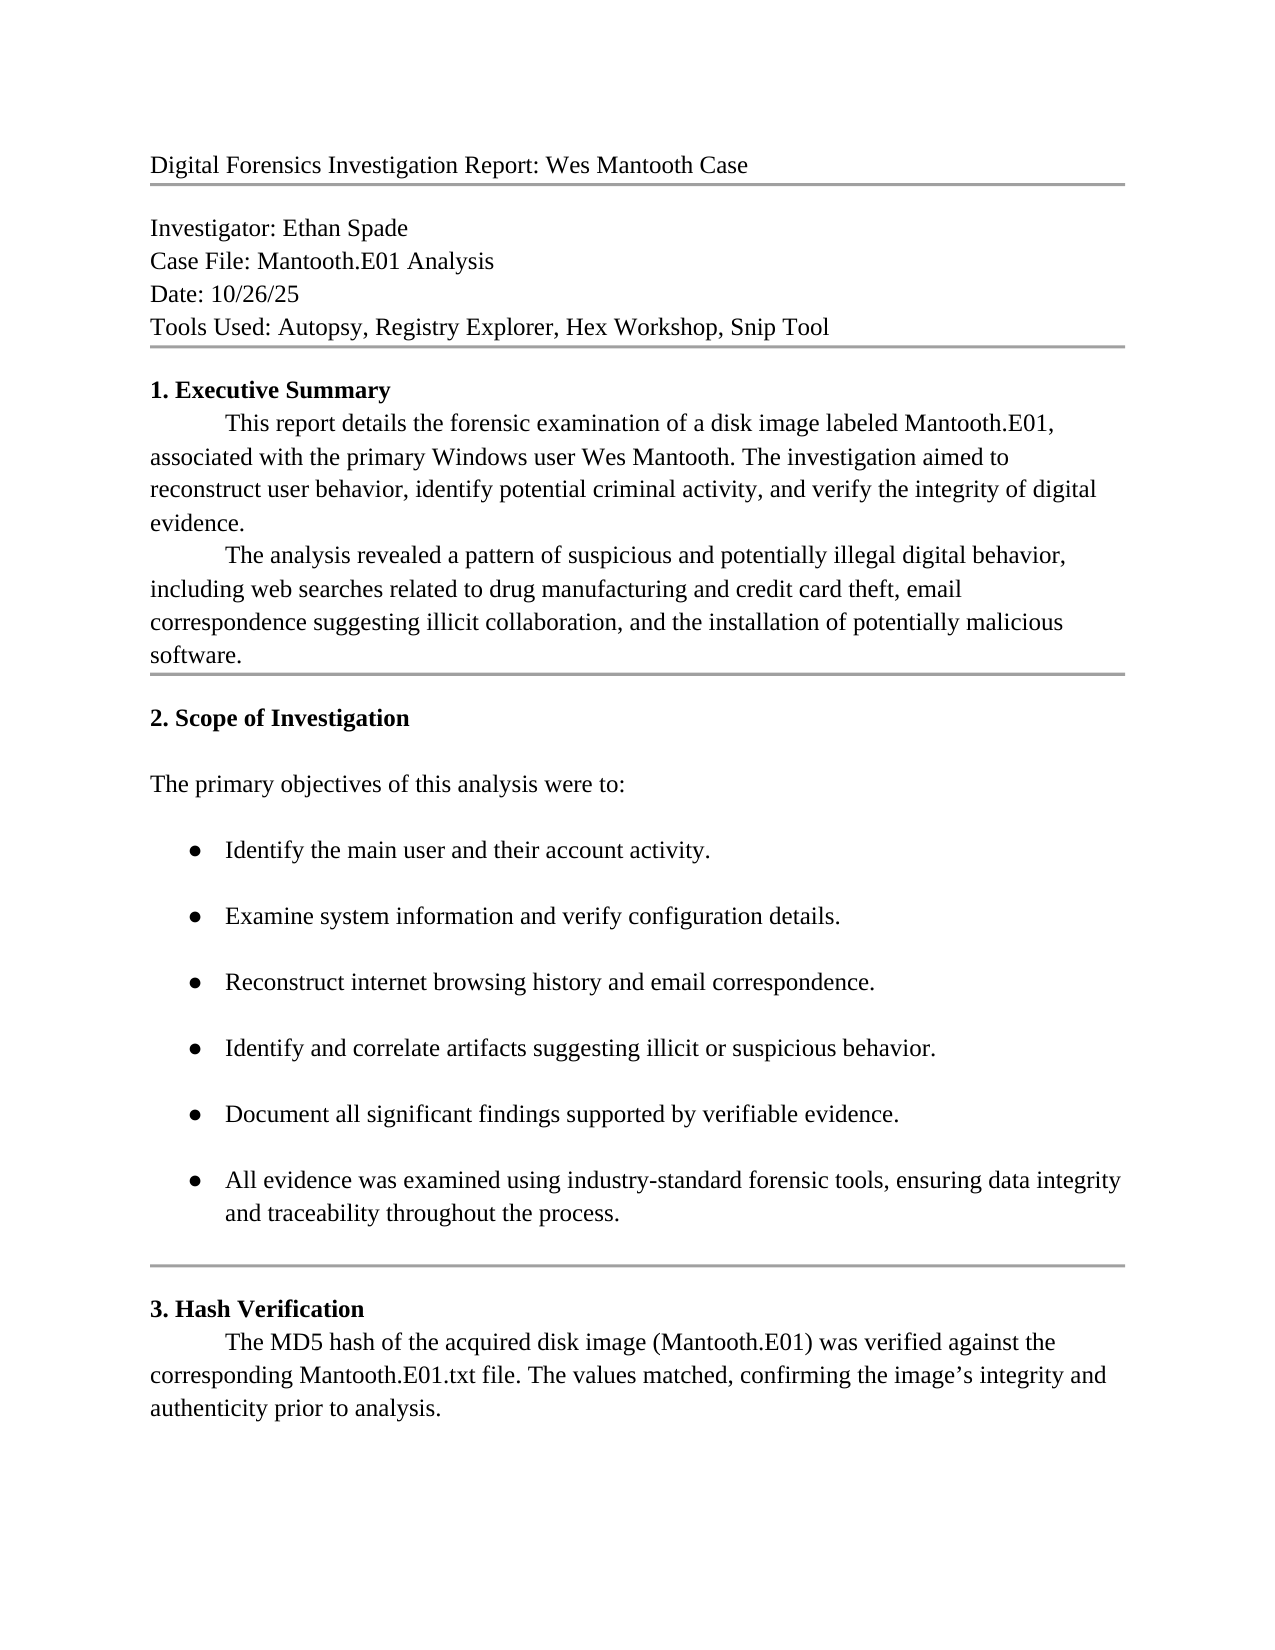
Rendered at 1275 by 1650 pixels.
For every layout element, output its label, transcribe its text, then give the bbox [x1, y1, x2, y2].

text 2. Scope of Investigation [150, 703, 1125, 732]
list Identify and correlate artifacts suggesting illicit or suspicious behavior. [187, 1033, 1125, 1062]
text Investigator: Ethan Spade [150, 213, 1125, 242]
text The MD5 hash of the acquired disk image (Mantooth.E01) was verified against the corresponding Mantooth.E01.txt file. The values matched, confirming the image’s integrity and authenticity prior to analysis. [150, 1327, 1125, 1422]
text Case File: Mantooth.E01 Analysis [150, 246, 1125, 275]
text 3. Hash Verification [150, 1294, 1125, 1323]
text The primary objectives of this analysis were to: [150, 769, 1125, 798]
list Examine system information and verify configuration details. [187, 901, 1125, 930]
text Digital Forensics Investigation Report: Wes Mantooth Case [150, 150, 1125, 179]
text Date: 10/26/25 [150, 279, 1125, 308]
list Identify the main user and their account activity. [187, 835, 1125, 864]
list Reconstruct internet browsing history and email correspondence. [187, 967, 1125, 996]
text This report details the forensic examination of a disk image labeled Mantooth.E01, associated with the primary Windows user Wes Mantooth. The investigation aimed to reconstruct user behavior, identify potential criminal activity, and verify the integrity of digital evidence. [150, 408, 1125, 536]
text The analysis revealed a pattern of suspicious and potentially illegal digital behavior, including web searches related to drug manufacturing and credit card theft, email correspondence suggesting illicit collaboration, and the installation of potentially malicious software. [150, 541, 1125, 668]
text Tools Used: Autopsy, Registry Explorer, Hex Workshop, Snip Tool [150, 312, 1125, 341]
list Document all significant findings supported by verifiable evidence. [187, 1099, 1125, 1128]
text 1. Executive Summary [150, 376, 1125, 404]
list All evidence was examined using industry-standard forensic tools, ensuring data integrity and traceability throughout the process. [187, 1165, 1125, 1227]
